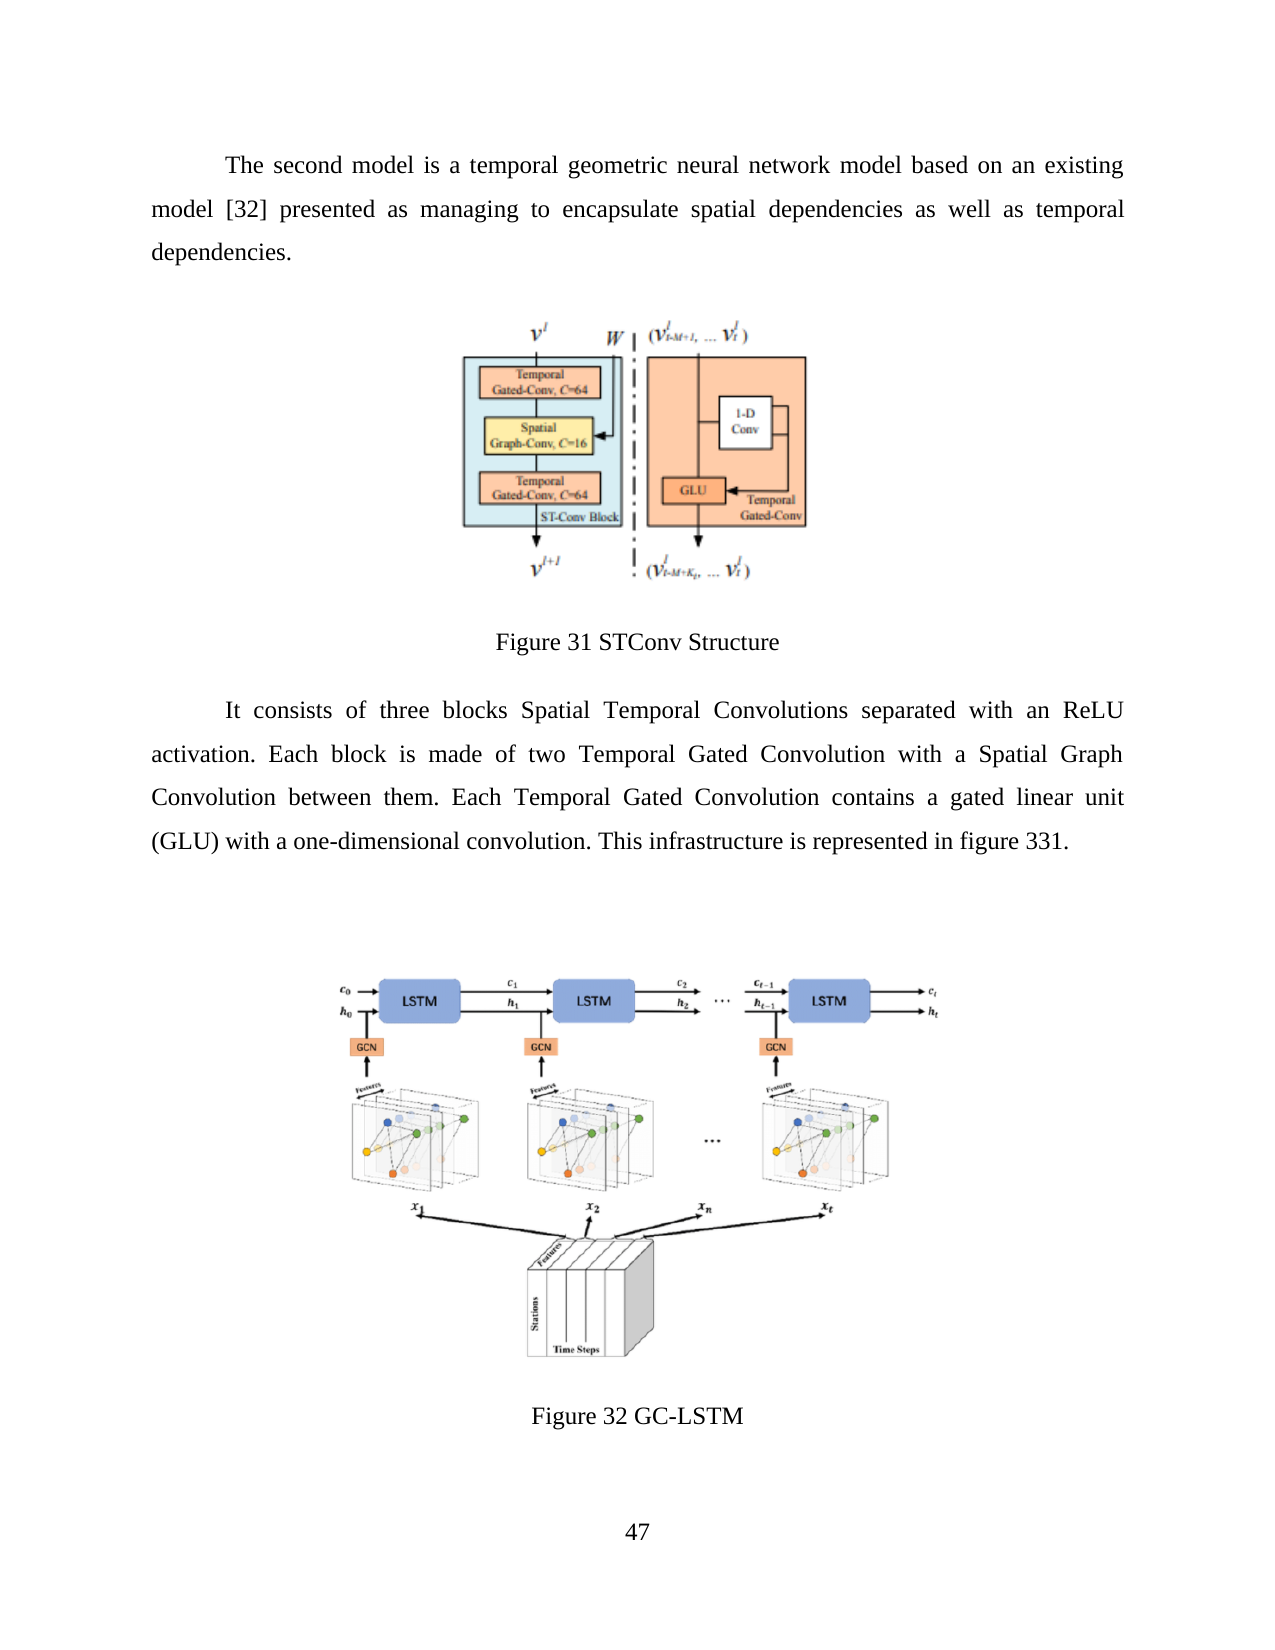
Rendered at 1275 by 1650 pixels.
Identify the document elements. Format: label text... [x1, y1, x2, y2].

picture [333, 962, 942, 1363]
picture [456, 305, 819, 589]
text Figure 32 GC-LSTM [150, 1401, 1125, 1430]
text The second model is a temporal geometric neural network model based on an existing model presented as managing to encapsulate spatial dependencies as well as temporal dependencies. [151, 150, 1125, 266]
text It consists of three blocks Spatial Temporal Convolutions separated with an ReLU activation. Each block is made of two Temporal Gated Convolution with a Spatial Graph Convolution between them. Each Temporal Gated Convolution contains a gated linear unit (GLU) with a one-dimensional convolution. This infrastructure is represented in figure 331. [151, 695, 1125, 855]
text Figure 31 STConv Structure [150, 627, 1125, 656]
